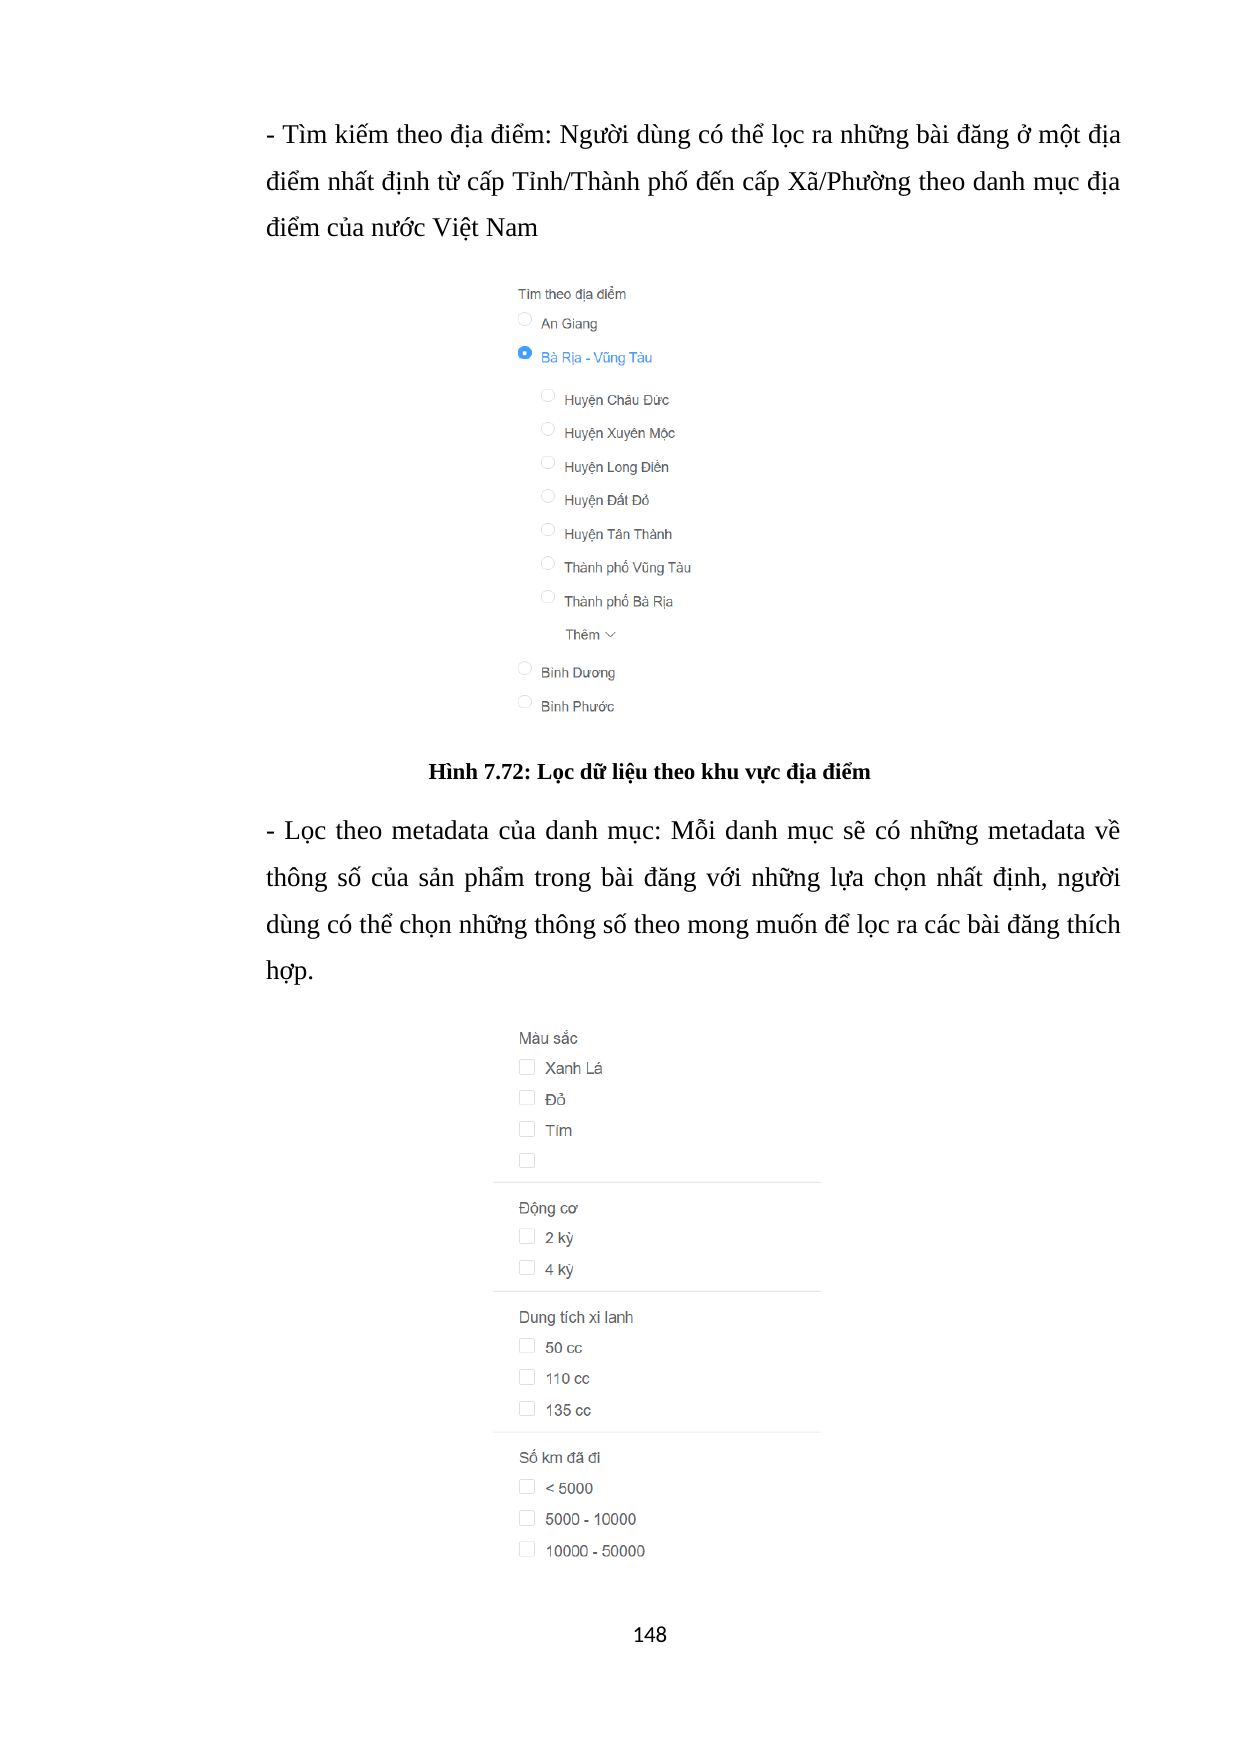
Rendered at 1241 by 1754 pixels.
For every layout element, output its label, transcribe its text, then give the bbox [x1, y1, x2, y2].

picture [485, 274, 814, 728]
picture [469, 1017, 830, 1571]
text - Lọc theo metadata của danh mục: Mỗi danh mục sẽ có những metadata về thông số của sản phẩm trong bài đăng với những lựa chọn nhất định, người dùng có thể chọn những thông số theo mong muốn để lọc ra các bài đăng thích hợp. [266, 814, 1122, 986]
text Hình 7.72: Lọc dữ liệu theo khu vực địa điểm [177, 758, 1122, 785]
text - Tìm kiếm theo địa điểm: Người dùng có thể lọc ra những bài đăng ở một địa điểm nhất định từ cấp Tỉnh/Thành phố đến cấp Xã/Phường theo danh mục địa điểm của nước Việt Nam [266, 118, 1122, 243]
